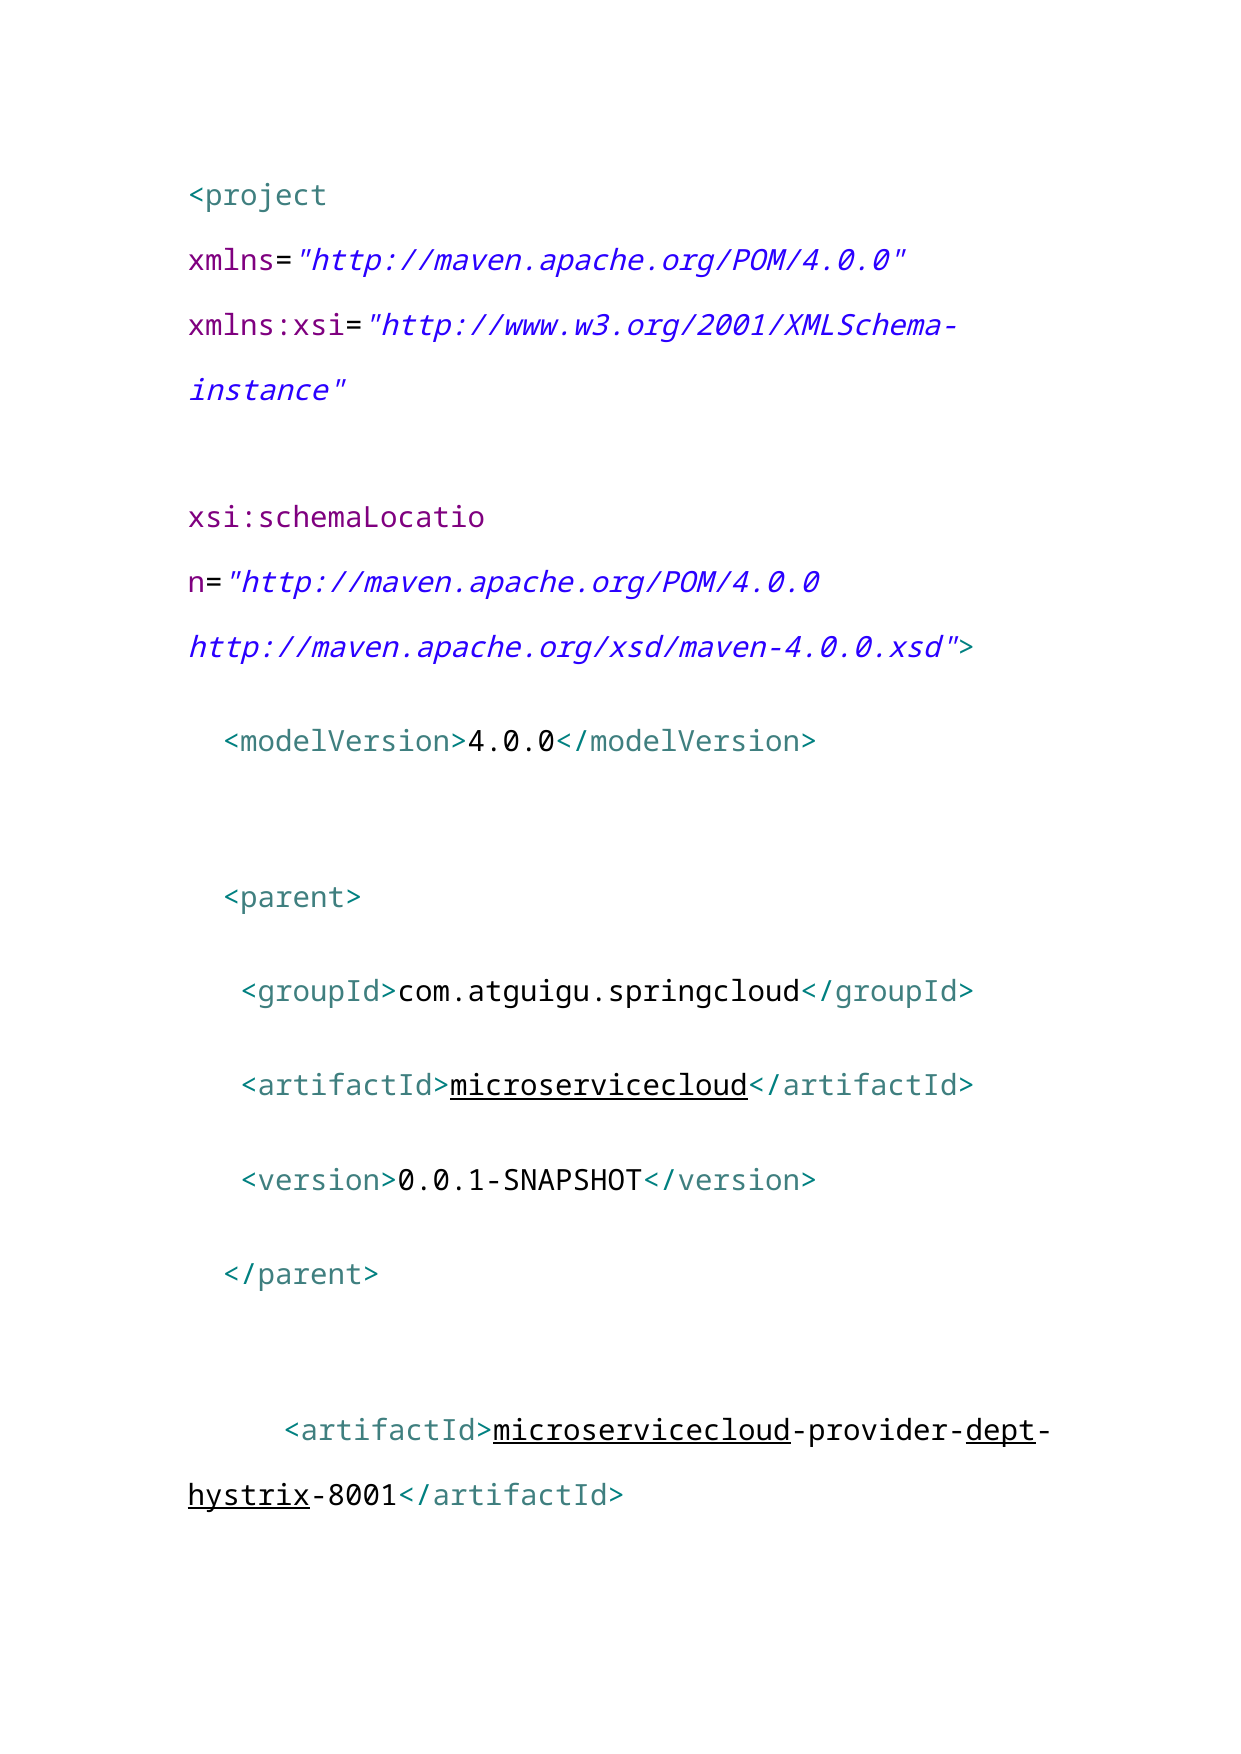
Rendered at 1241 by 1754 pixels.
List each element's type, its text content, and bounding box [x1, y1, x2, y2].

text <groupId>com.atguigu.springcloud</groupId> [187, 958, 1053, 1023]
text <artifactId>microservicecloud</artifactId> [187, 1052, 1053, 1117]
text xsi:schemaLocation="http://maven.apache.org/POM/4.0.0 http://maven.apache.org/xsd/maven-4.0.0.xsd"> [187, 451, 1053, 679]
text </parent> [187, 1240, 1053, 1305]
text <project xmlns="http://maven.apache.org/POM/4.0.0" xmlns:xsi="http://www.w3.org/2001/XMLSchema-instance" [187, 162, 1053, 422]
text <parent> [187, 864, 1053, 929]
text <modelVersion>4.0.0</modelVersion> [187, 708, 1053, 773]
text <artifactId>microservicecloud-provider-dept-hystrix-8001</artifactId> [187, 1396, 1053, 1526]
text <version>0.0.1-SNAPSHOT</version> [187, 1146, 1053, 1211]
